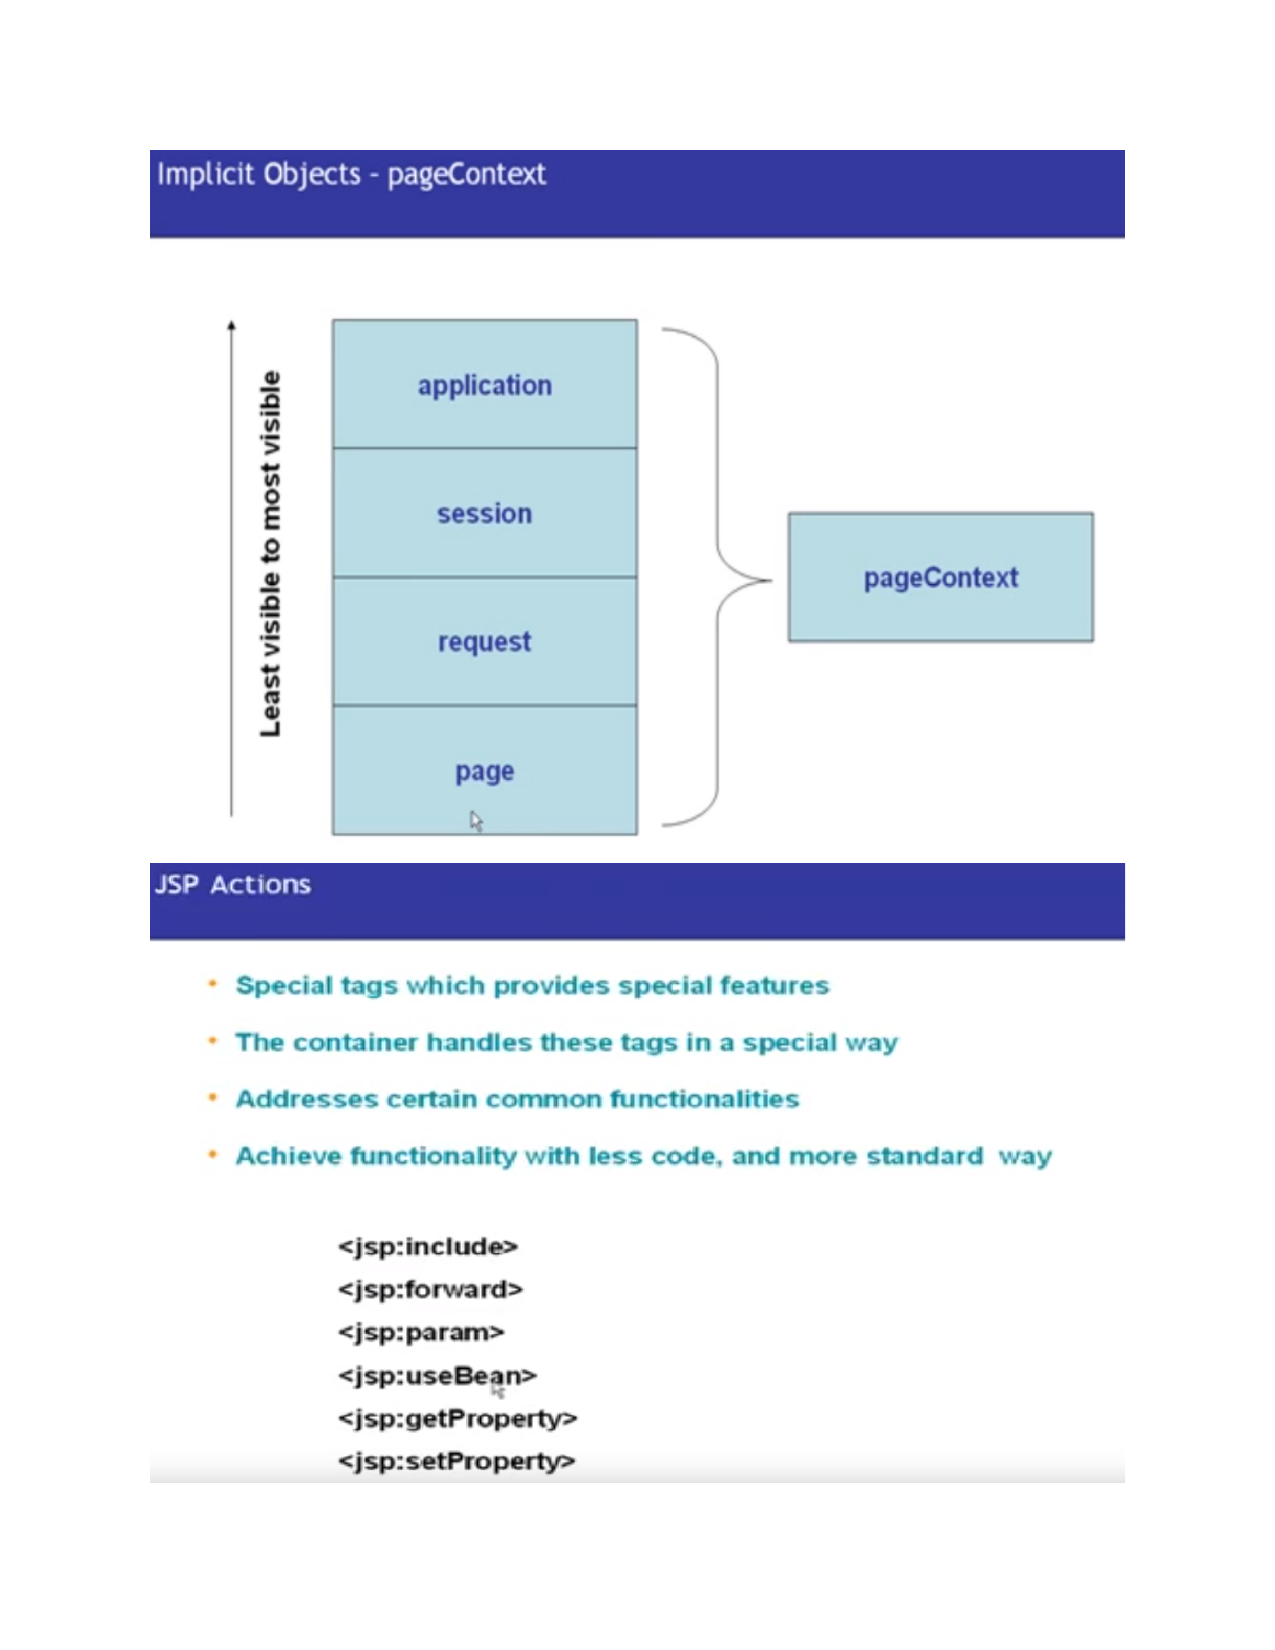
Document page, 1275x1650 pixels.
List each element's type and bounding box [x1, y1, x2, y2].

picture [150, 863, 1125, 1483]
picture [150, 150, 1125, 845]
